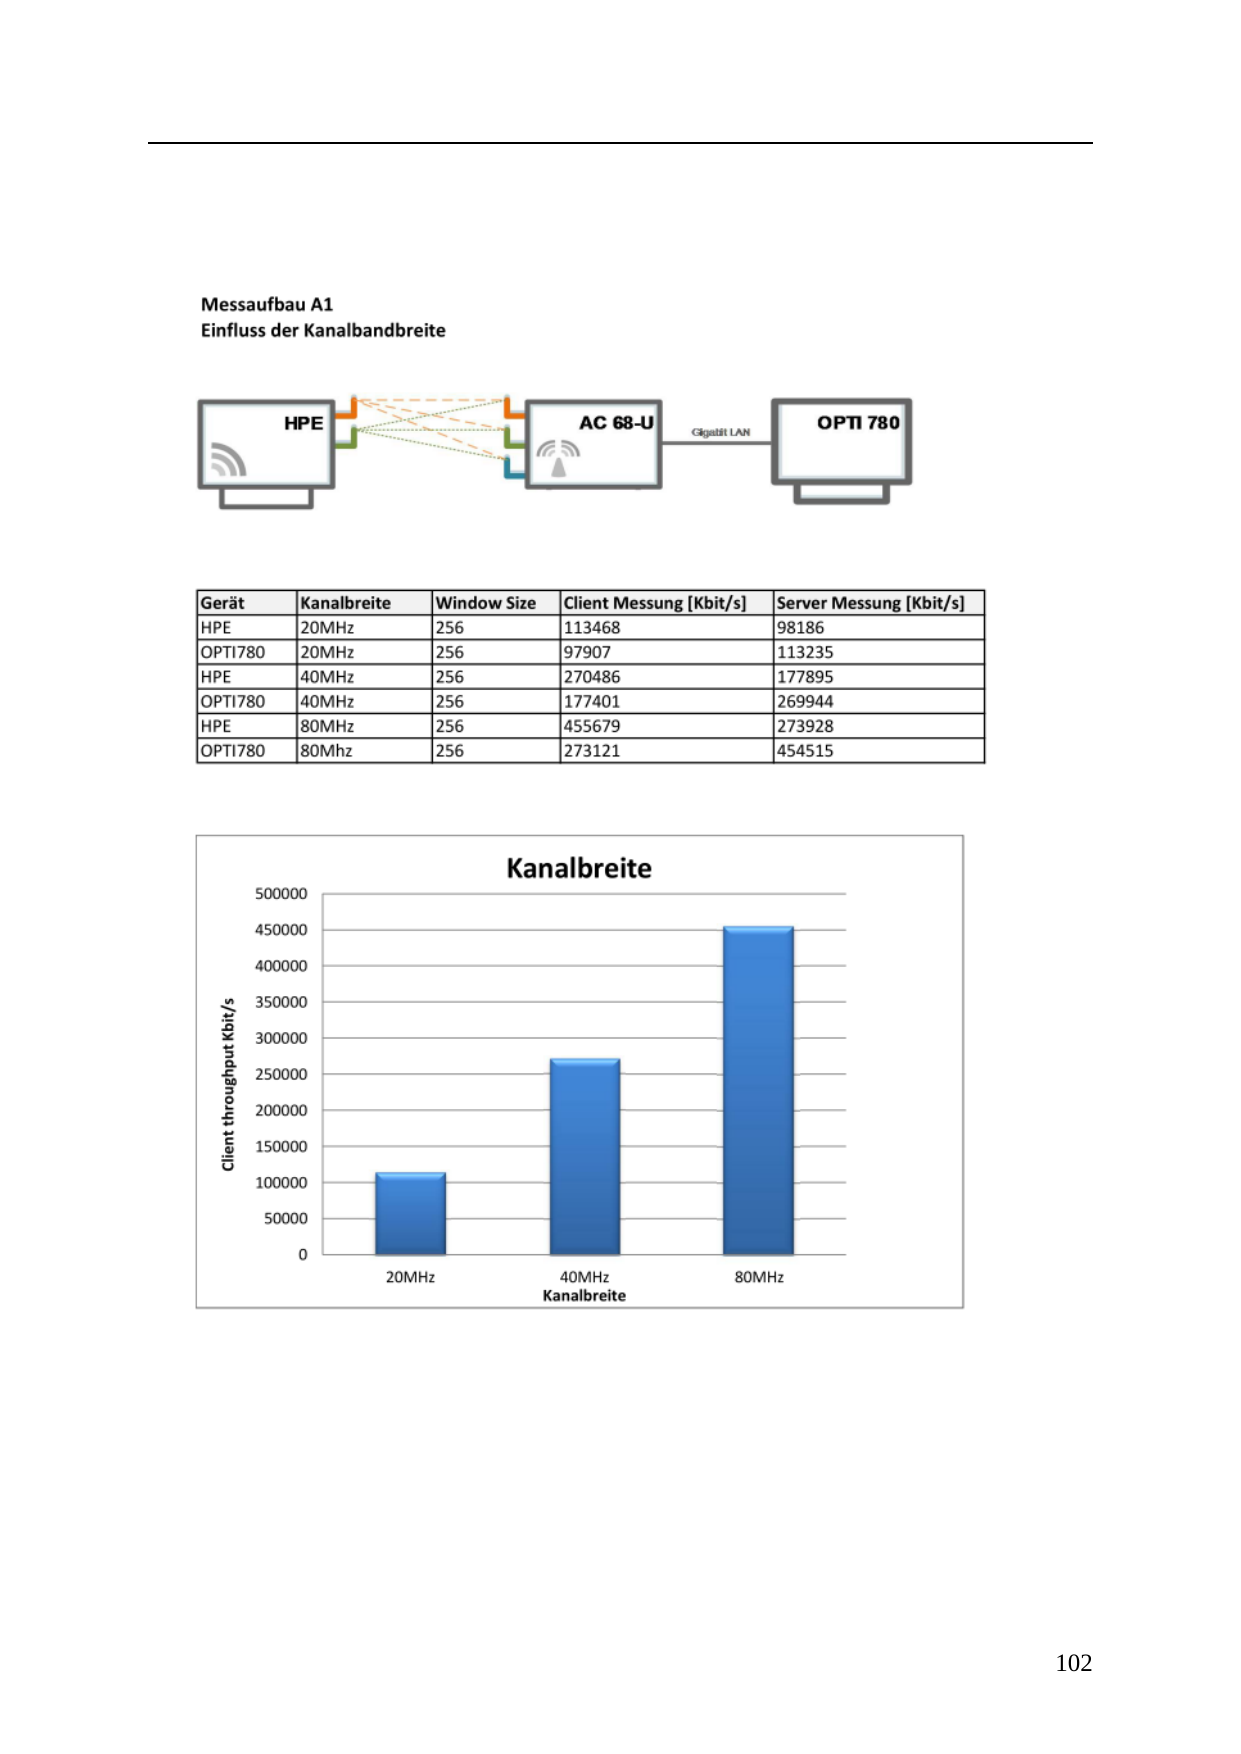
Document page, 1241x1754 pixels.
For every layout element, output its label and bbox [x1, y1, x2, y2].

picture [147, 263, 1093, 1335]
